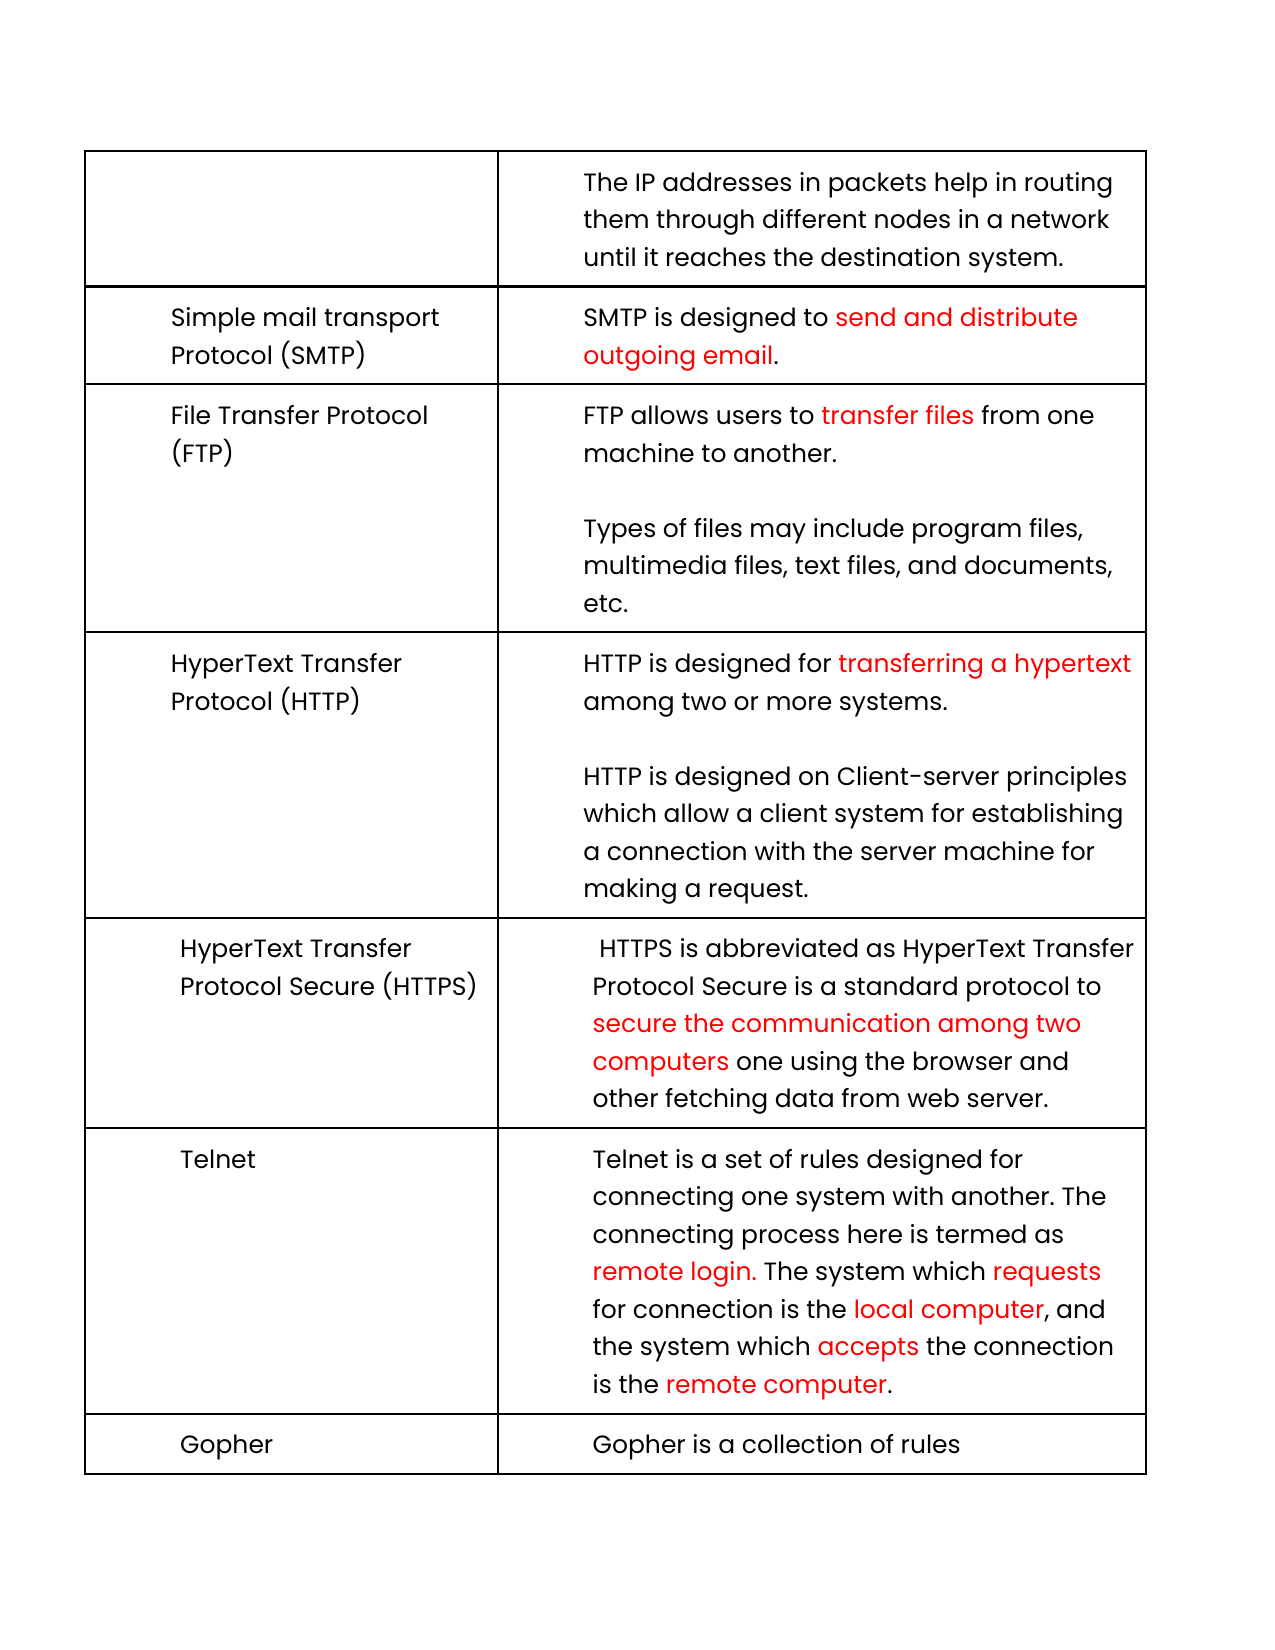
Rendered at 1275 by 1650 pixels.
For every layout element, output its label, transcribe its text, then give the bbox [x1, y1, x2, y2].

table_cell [499, 152, 1145, 285]
table_cell Telnet is a set of rules designed for connecting one system with another. The connecting process here is termed as remote login. The system which requests for connection is the local computer, and the system which accepts the connection is the remote computer. [499, 1129, 1145, 1412]
table_cell HyperText Transfer Protocol (HTTP) [86, 633, 497, 917]
table_cell HyperText Transfer Protocol Secure (HTTPS) [86, 919, 497, 1127]
table_cell Simple mail transport Protocol (SMTP) [86, 288, 497, 383]
table_cell SMTP is designed to send and distribute outgoing email. [499, 288, 1145, 383]
table_cell FTP allows users to transfer files from one machine to another. Types of files may include program files, multimedia files, text files, and documents, etc. [499, 385, 1145, 631]
table_cell HTTP is designed for transferring a hypertext among two or more systems. HTTP is designed on Client-server principles which allow a client system for establishing a connection with the server machine for making a request. [499, 633, 1145, 917]
table_cell HTTPS is abbreviated as HyperText Transfer Protocol Secure is a standard protocol to secure the communication among two computers one using the browser and other fetching data from web server. [499, 919, 1145, 1127]
table_cell Telnet [86, 1129, 497, 1412]
table_cell File Transfer Protocol (FTP) [86, 385, 497, 631]
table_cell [499, 1415, 1145, 1473]
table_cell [86, 152, 497, 285]
table_cell Gopher [86, 1415, 497, 1473]
